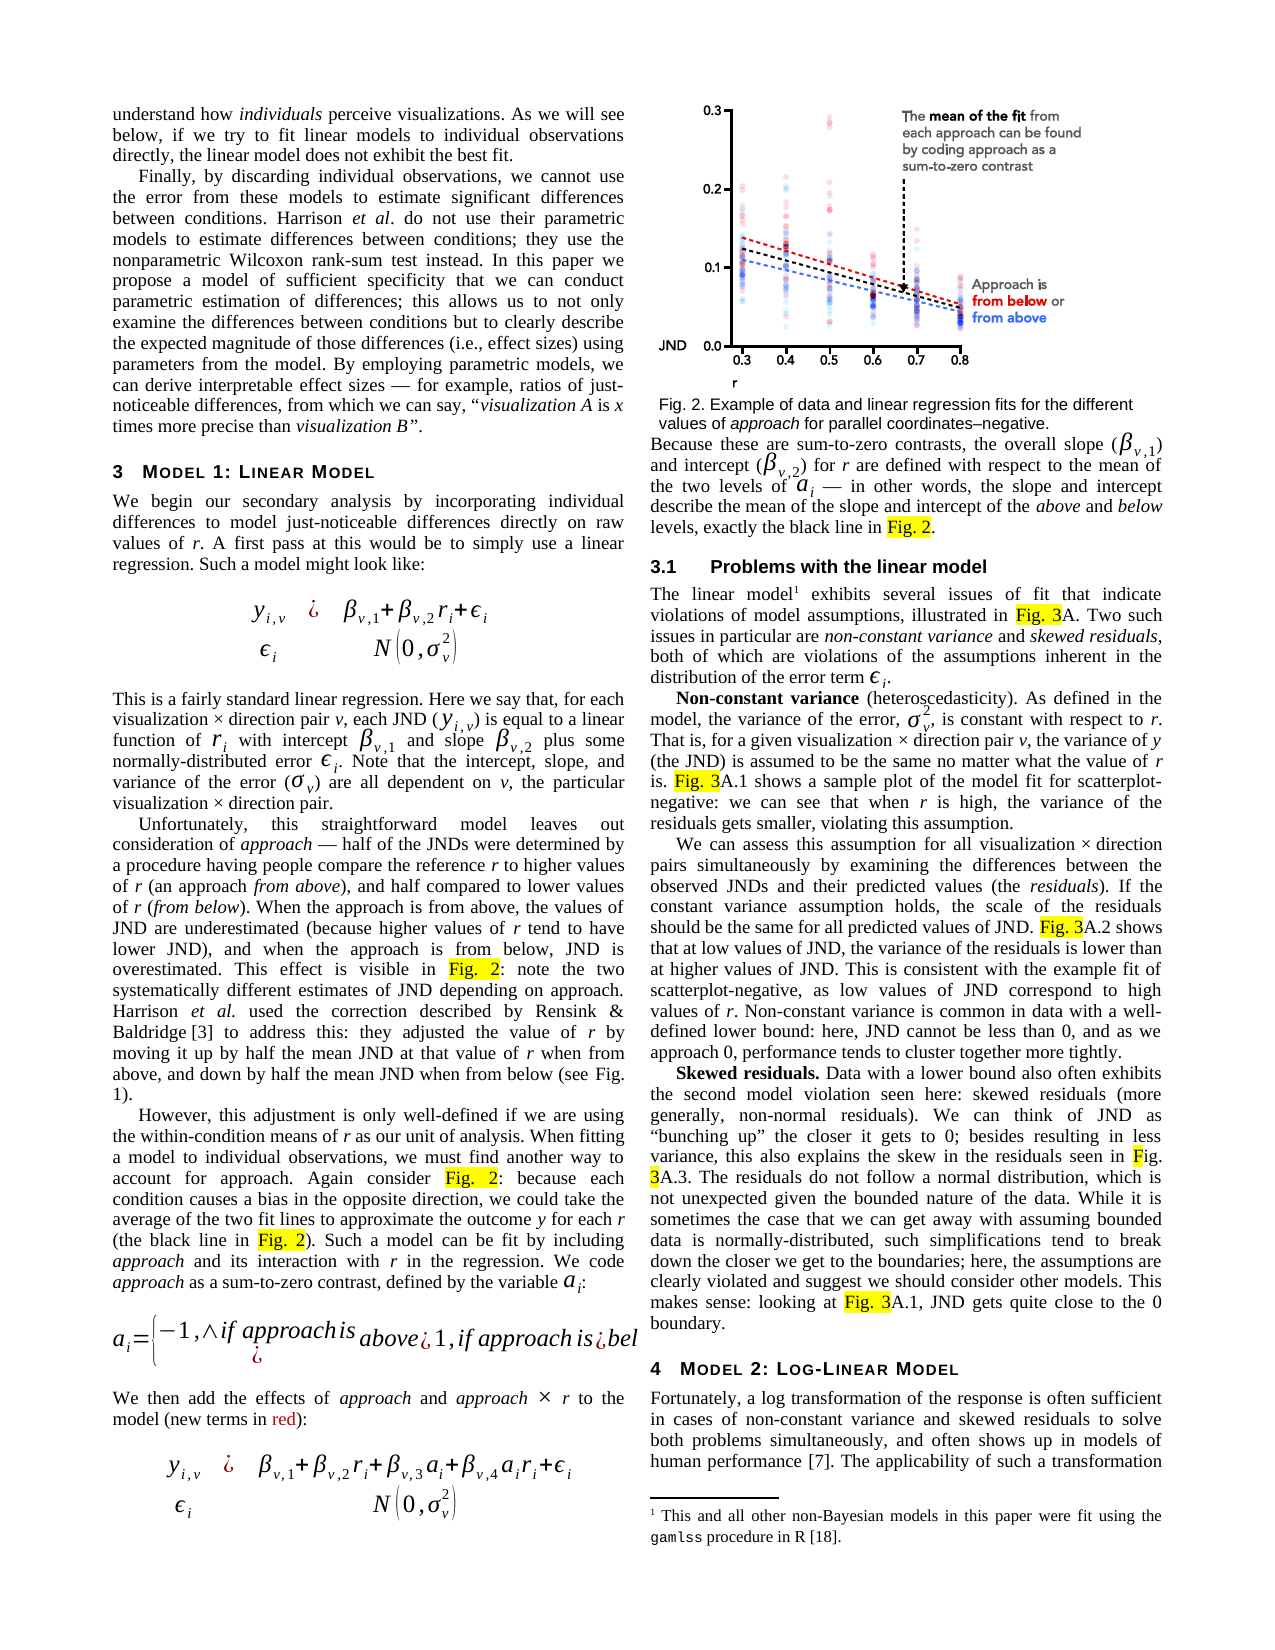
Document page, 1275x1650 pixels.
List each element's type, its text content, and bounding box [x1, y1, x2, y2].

text The linear model exhibits several issues of fit that indicate violations of model assumptions, illustrated in Fig. 3A. Two such issues in particular are non-constant variance and skewed residuals, both of which are violations of the assumptions inherent in the distribution of the error term . [650, 584, 1162, 688]
text However, this adjustment is only well-defined if we are using the within-condition means of r as our unit of analysis. When fitting a model to individual observations, we must find another way to account for approach. Again consider : because each condition causes a bias in the opposite direction, we could take the average of the two fit lines to approximate the outcome y for each r (the black line in ). Such a model can be fit by including approach and its interaction with r in the regression. We code approach as a sum-to-zero contrast, defined by the variable : [112, 1105, 625, 1292]
text This is a fairly standard linear regression. Here we say that, for each visualization × direction pair v, each JND () is equal to a linear function of with intercept and slope plus some normally-distributed error . Note that the intercept, slope, and variance of the error () are all dependent on v, the particular visualization × direction pair. [112, 688, 625, 813]
subtitle Model 2: Log-Linear Model [650, 1359, 1162, 1379]
text Finally, by discarding individual observations, we cannot use the error from these models to estimate significant differences between conditions. Harrison et al. do not use their parametric models to estimate differences between conditions; they use the nonparametric Wilcoxon rank-sum test instead. In this paper we propose a model of sufficient specificity that we can conduct parametric estimation of differences; this allows us to not only examine the differences between conditions but to clearly describe the expected magnitude of those differences (i.e., effect sizes) using parameters from the model. By employing parametric models, we can derive interpretable effect sizes — for example, ratios of just-noticeable differences, from which we can say, “visualization A is x times more precise than visualization B”. [112, 166, 625, 437]
subtitle Problems with the linear model [650, 557, 1162, 577]
text We begin our secondary analysis by incorporating individual differences to model just-noticeable differences directly on raw values of r. A first pass at this would be to simply use a linear regression. Such a model might look like: [112, 491, 625, 574]
text Skewed residuals. Data with a lower bound also often exhibits the second model violation seen here: skewed residuals (more generally, non-normal residuals). We can think of JND as “bunching up” the closer it gets to 0; besides resulting in less variance, this also explains the skew in the residuals seen in Fig. 3A.3. The residuals do not follow a normal distribution, which is not unexpected given the bounded nature of the data. While it is sometimes the case that we can get away with assuming bounded data is normally-distributed, such simplifications tend to break down the closer we get to the boundaries; here, the assumptions are clearly violated and suggest we should consider other models. This makes sense: looking at Fig. 3A.1, JND gets quite close to the 0 boundary. [650, 1063, 1162, 1334]
text We then add the effects of approach and approach r to the model (new terms in red): [112, 1388, 625, 1429]
subtitle Model 1: Linear Model [112, 462, 625, 483]
text Non-constant variance (heteroscedasticity). As defined in the model, the variance of the error, , is constant with respect to r. That is, for a given visualization × direction pair v, the variance of y (the JND) is assumed to be the same no matter what the value of r is. Fig. 3A.1 shows a sample plot of the model fit for scatterplot-negative: we can see that when r is high, the variance of the residuals gets smaller, violating this assumption. [650, 688, 1162, 834]
text Because these are sum-to-zero contrasts, the overall slope () and intercept () for r are defined with respect to the mean of the two levels of — in other words, the slope and intercept describe the mean of the slope and intercept of the above and below levels, exactly the black line in . [650, 103, 1162, 538]
text We can assess this assumption for all visualization × direction pairs simultaneously by examining the differences between the observed JNDs and their predicted values (the residuals). If the constant variance assumption holds, the scale of the residuals should be the same for all predicted values of JND. Fig. 3A.2 shows that at low values of JND, the variance of the residuals is lower than at higher values of JND. This is consistent with the example fit of scatterplot-negative, as low values of JND correspond to high values of r. Non-constant variance is common in data with a well-defined lower bound: here, JND cannot be less than 0, and as we approach 0, performance tends to cluster together more tightly. [650, 834, 1162, 1063]
text Unfortunately, this straightforward model leaves out consideration of approach — half of the JNDs were determined by a procedure having people compare the reference r to higher values of r (an approach from above), and half compared to lower values of r (from below). When the approach is from above, the values of JND are underestimated (because higher values of r tend to have lower JND), and when the approach is from below, JND is overestimated. This effect is visible in : note the two systematically different estimates of JND depending on approach. Harrison et al. used the correction described by Rensink & Baldridge [3] to address this: they adjusted the value of r by moving it up by half the mean JND at that value of r when from above, and down by half the mean JND when from below (see Fig. 1). [112, 813, 625, 1105]
